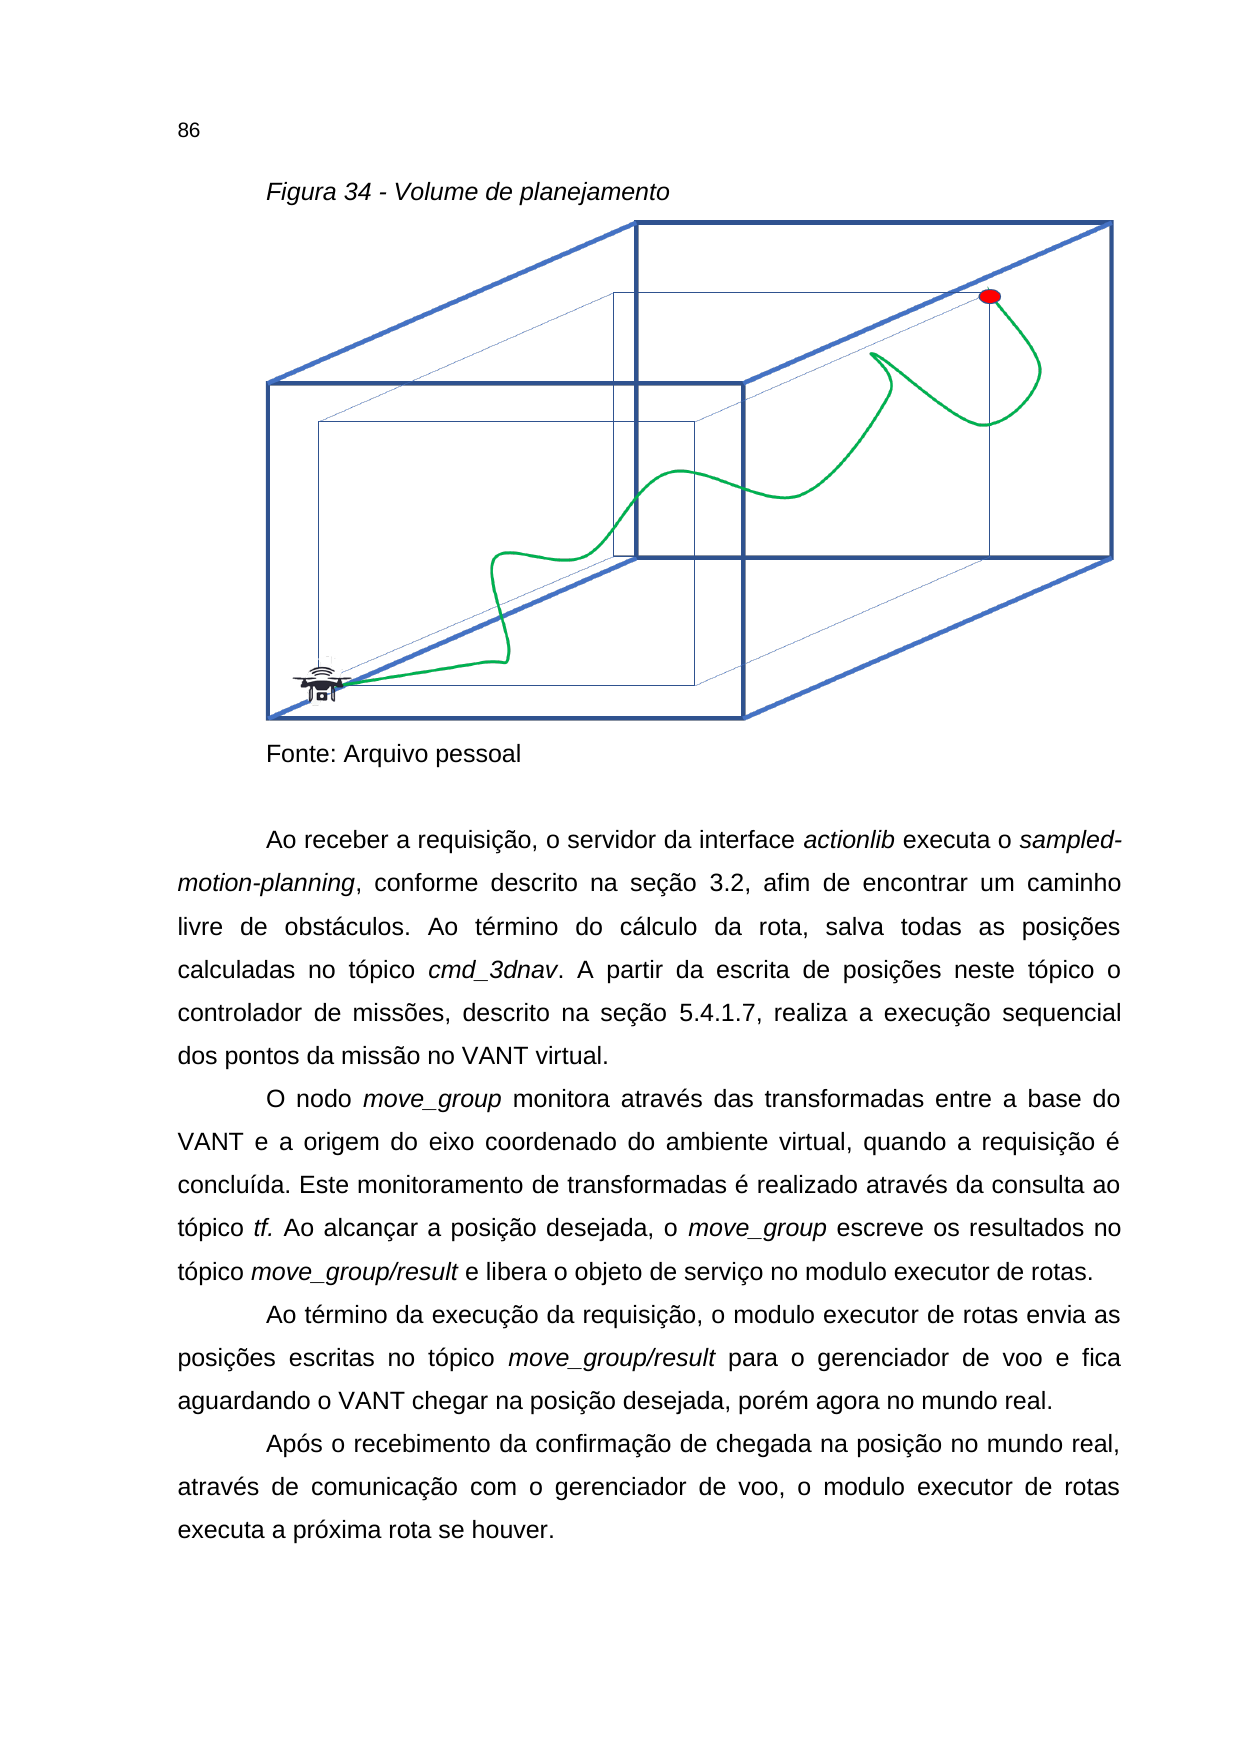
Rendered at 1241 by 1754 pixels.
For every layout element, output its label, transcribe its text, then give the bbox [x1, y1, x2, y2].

text Ao término da execução da requisição, o modulo executor de rotas envia as posições escritas no tópico move_group/result para o gerenciador de voo e fica aguardando o VANT chegar na posição desejada, porém agora no mundo real. [177, 1299, 1122, 1414]
text O nodo move_group monitora através das transformadas entre a base do VANT e a origem do eixo coordenado do ambiente virtual, quando a requisição é concluída. Este monitoramento de transformadas é realizado através da consulta ao tópico tf. Ao alcançar a posição desejada, o move_group escreve os resultados no tópico move_group/result e libera o objeto de serviço no modulo executor de rotas. [177, 1084, 1122, 1285]
picture [265, 220, 1114, 725]
text Fonte: Arquivo pessoal [177, 739, 1122, 768]
text Após o recebimento da confirmação de chegada na posição no mundo real, através de comunicação com o gerenciador de voo, o modulo executor de rotas executa a próxima rota se houver. [177, 1429, 1122, 1544]
text Figura 34 - Volume de planejamento [177, 177, 1122, 206]
text Ao receber a requisição, o servidor da interface actionlib executa o sampled-motion-planning, conforme descrito na seção 3.2, afim de encontrar um caminho livre de obstáculos. Ao término do cálculo da rota, salva todas as posições calculadas no tópico cmd_3dnav. A partir da escrita de posições neste tópico o controlador de missões, descrito na seção 5.4.1.7, realiza a execução sequencial dos pontos da missão no VANT virtual. [177, 825, 1122, 1069]
